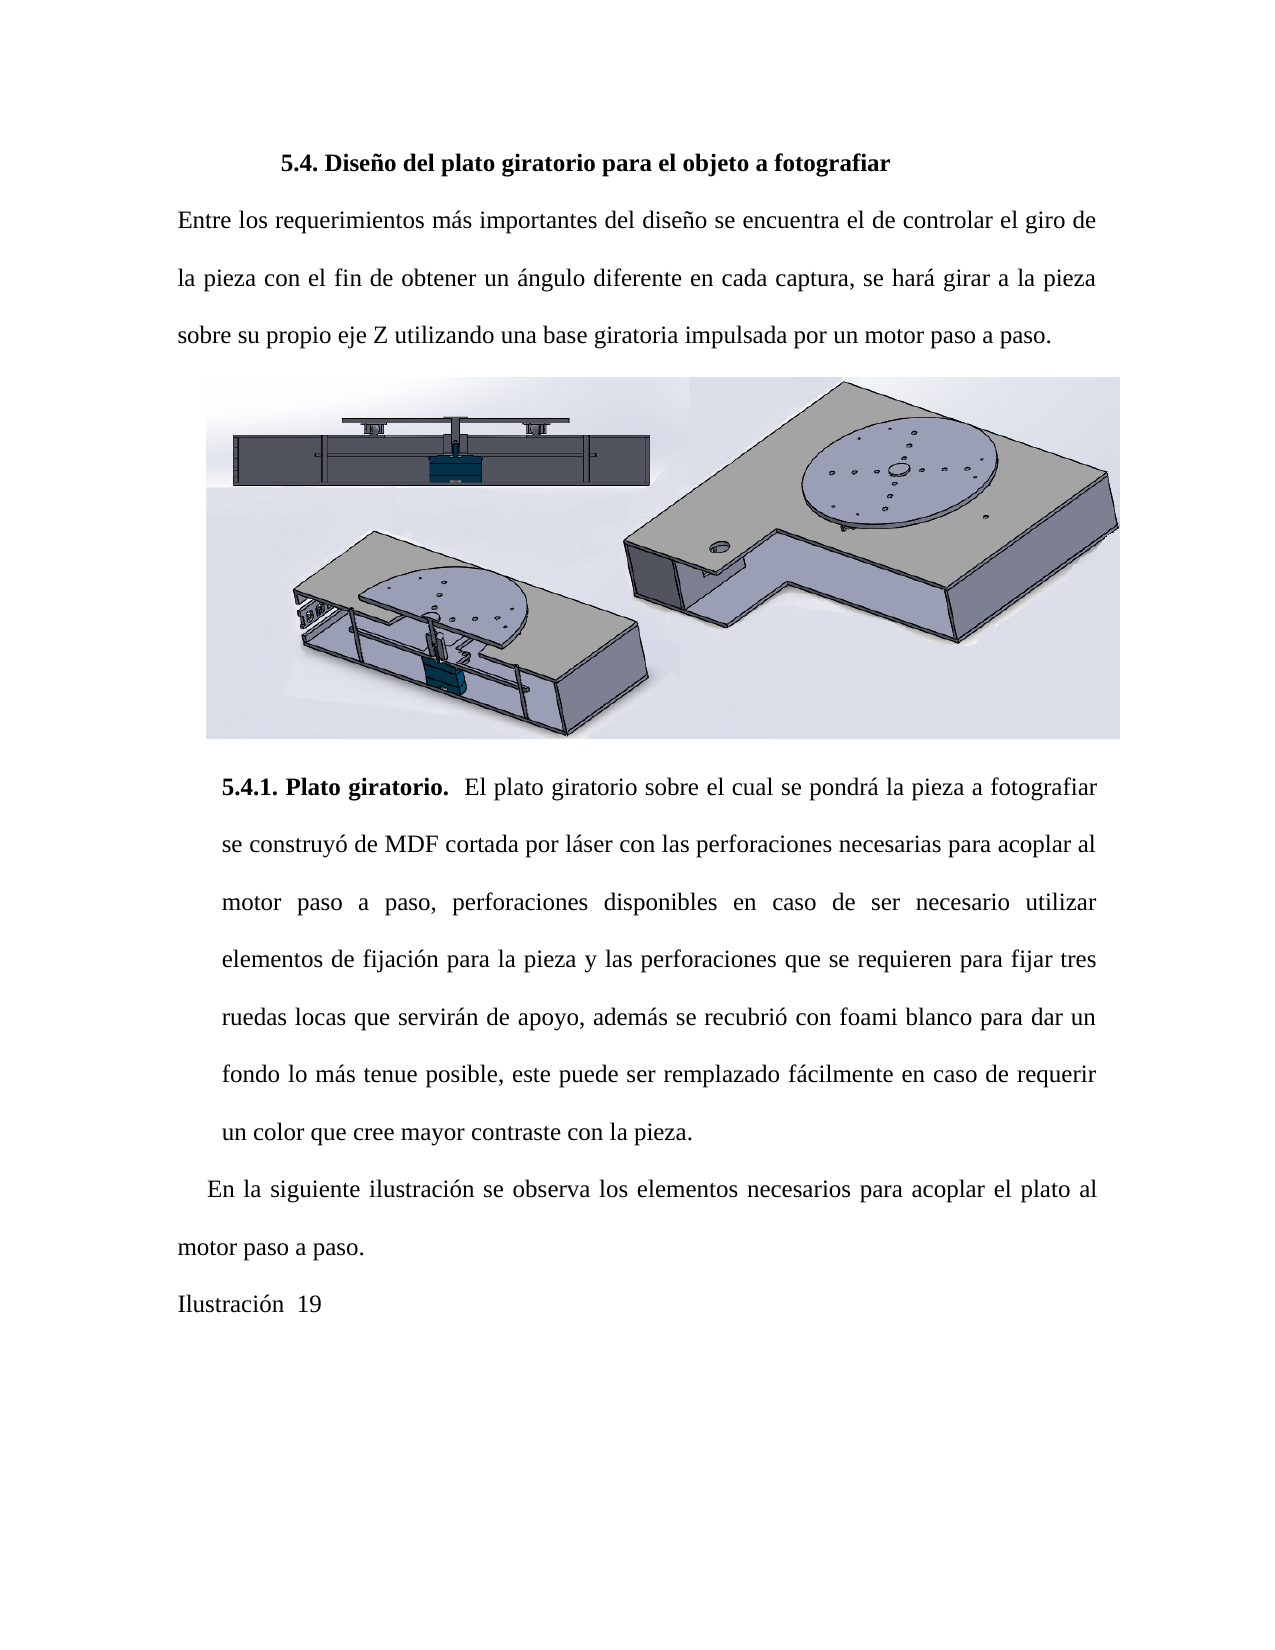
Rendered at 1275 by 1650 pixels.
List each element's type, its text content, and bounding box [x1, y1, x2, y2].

picture [206, 377, 1120, 739]
subtitle 5.4.1. Plato giratorio. El plato giratorio sobre el cual se pondrá la pieza a fotografiar se construyó de MDF cortada por láser con las perforaciones necesarias para acoplar al motor paso a paso, perforaciones disponibles en caso de ser necesario utilizar elementos de fijación para la pieza y las perforaciones que se requieren para fijar tres ruedas locas que servirán de apoyo, además se recubrió con foami blanco para dar un fondo lo más tenue posible, este puede ser remplazado fácilmente en caso de requerir un color que cree mayor contraste con la pieza. [222, 772, 1098, 1145]
text En la siguiente ilustración se observa los elementos necesarios para acoplar el plato al motor paso a paso. [177, 1174, 1098, 1260]
text Ilustración 20 [177, 1289, 1098, 1318]
text Entre los requerimientos más importantes del diseño se encuentra el de controlar el giro de la pieza con el fin de obtener un ángulo diferente en cada captura, se hará girar a la pieza sobre su propio eje Z utilizando una base giratoria impulsada por un motor paso a paso. [177, 205, 1098, 349]
subtitle 5.4. Diseño del plato giratorio para el objeto a fotografiar [281, 148, 1098, 176]
